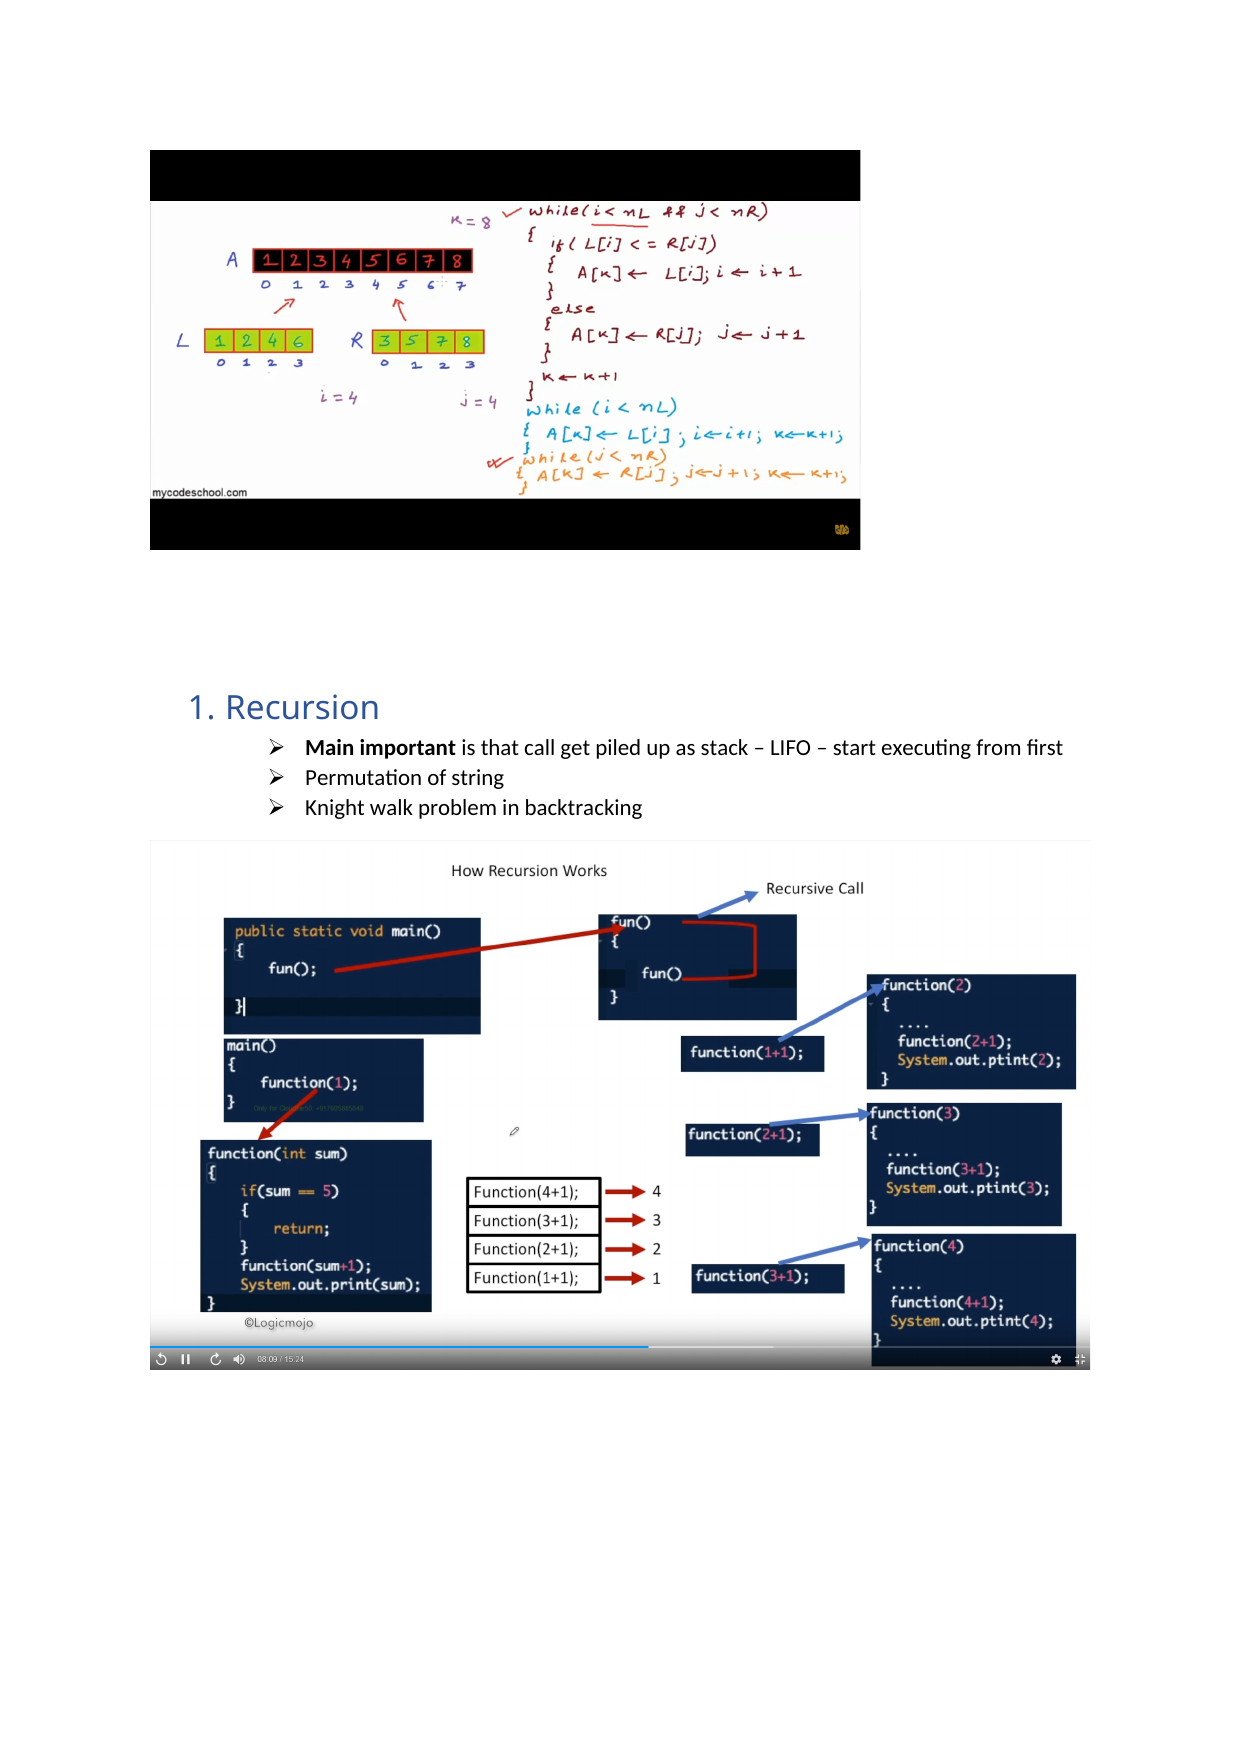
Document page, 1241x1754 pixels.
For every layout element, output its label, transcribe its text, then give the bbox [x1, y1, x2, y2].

picture [150, 150, 861, 550]
list Main important is that call get piled up as stack – LIFO – start executing from first [267, 733, 1090, 761]
list Knight walk problem in backtracking [267, 793, 1090, 822]
subtitle Recursion [187, 684, 1090, 729]
list Permutation of string [267, 763, 1090, 791]
picture [150, 840, 1091, 1370]
